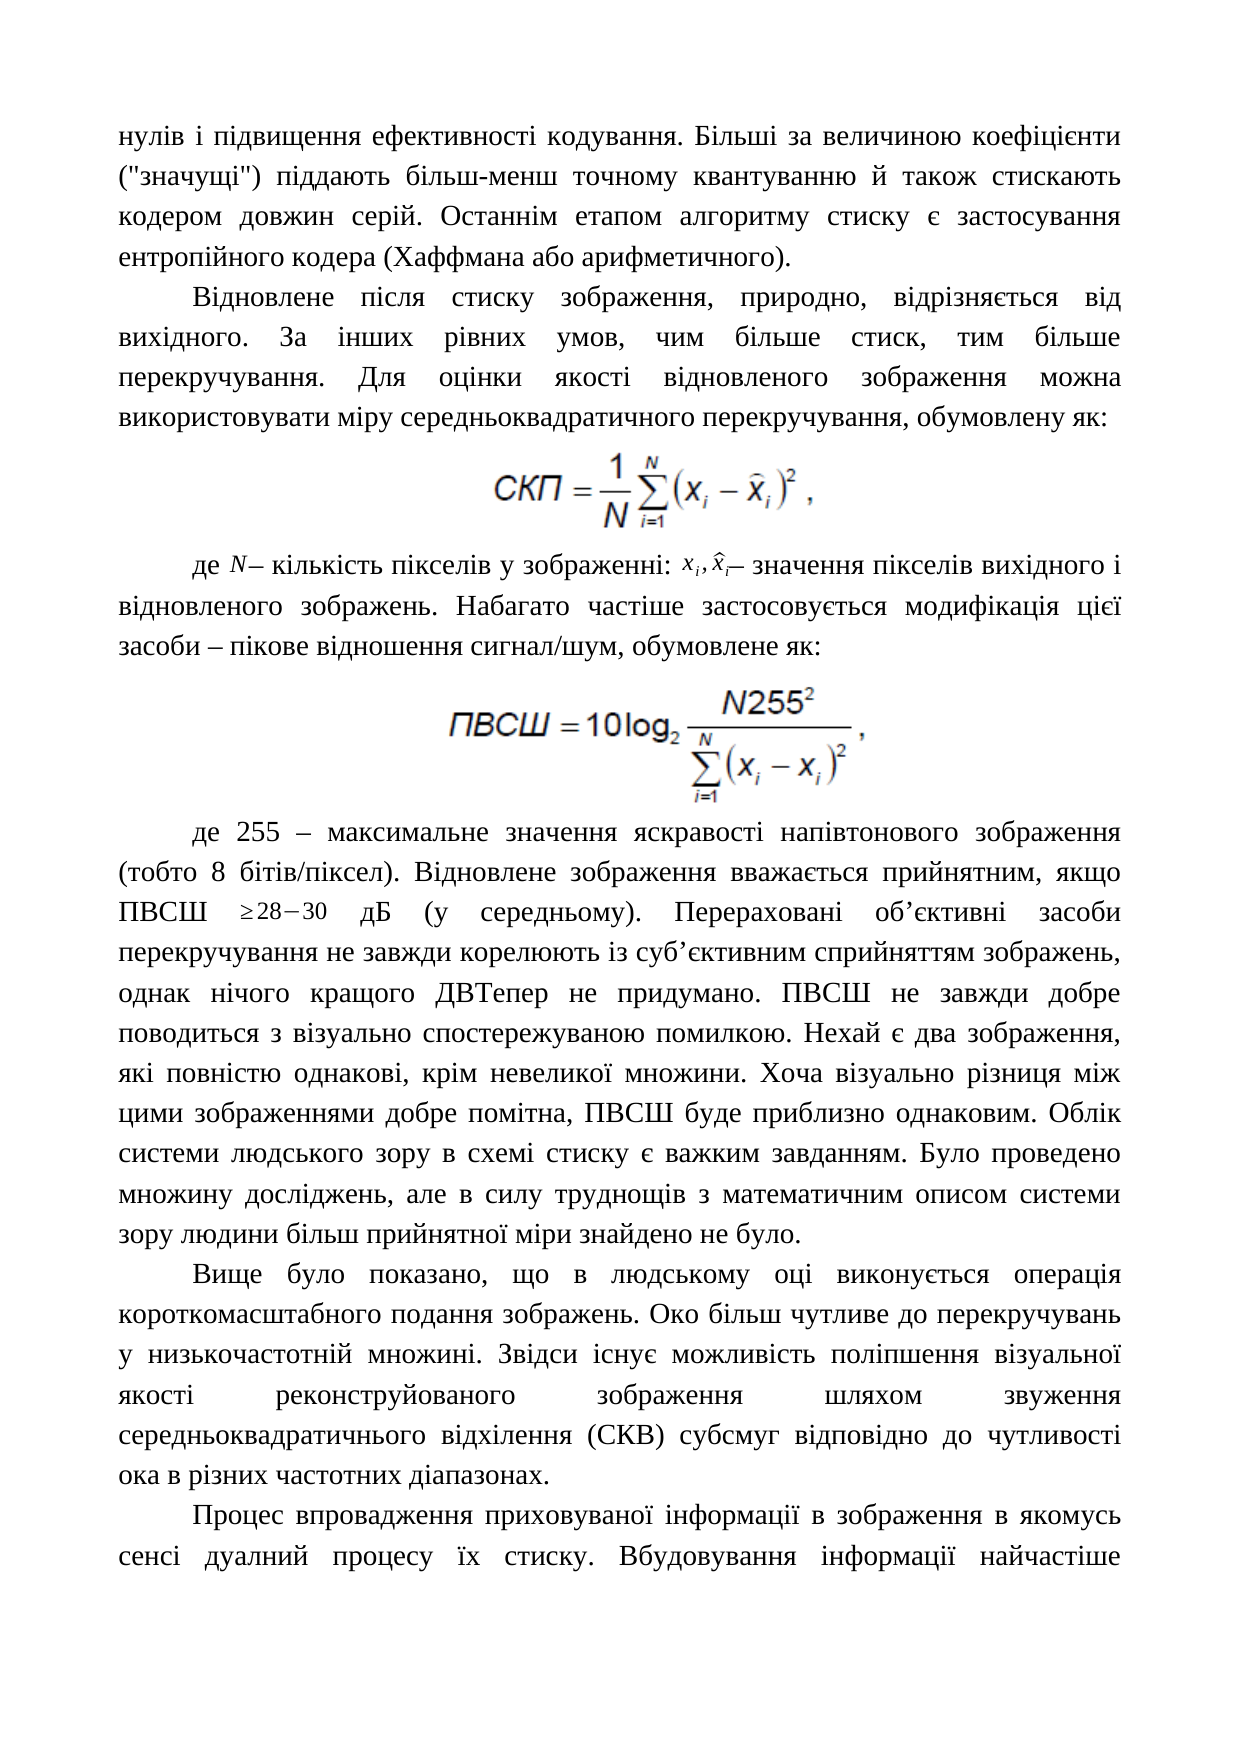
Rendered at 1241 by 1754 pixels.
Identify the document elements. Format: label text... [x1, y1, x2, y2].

text Вище було показано, що в людському оці виконується операція короткомасштабного подання зображень. Око більш чутливе до перекручувань у низькочастотній множині. Звідси існує можливість поліпшення візуальної якості реконструйованого зображення шляхом звуження середньоквадратичнього відхілення (СКВ) субсмуг відповідно до чутливості ока в різних частотних діапазонах. [118, 1256, 1122, 1491]
picture [434, 668, 880, 809]
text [118, 1497, 1122, 1571]
text Відновлене після стиску зображення, природно, відрізняється від вихідного. За інших рівних умов, чим більше стиск, тим більше перекручування. Для оцінки якості відновленого зображення можна використовувати міру середньоквадратичного перекручування, обумовлену як: [118, 279, 1122, 433]
picture [475, 439, 839, 542]
text де – кількість пікселів у зображенні: – значення пікселів вихідного і відновленого зображень. Набагато частіше застосовується модифікація цієї засоби – пікове відношення сигнал/шум, обумовлене як: [118, 547, 1122, 661]
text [118, 118, 1122, 272]
text де 255 – максимальне значення яскравості напівтонового зображення (тобто 8 бітів/піксел). Відновлене зображення вважається прийнятним, якщо ПВСШ дБ (у середньому). Перераховані об’єктивні засоби перекручування не завжди корелюють із суб’єктивним сприйняттям зображень, однак нічого кращого ДВТепер не придумано. ПВСШ не завжди добре поводиться з візуально спостережуваною помилкою. Нехай є два зображення, які повністю однакові, крім невеликої множини. Хоча візуально різниця між цими зображеннями добре помітна, ПВСШ буде приблизно однаковим. Облік системи людського зору в схемі стиску є важким завданням. Було проведено множину досліджень, але в силу труднощів з математичним описом системи зору людини більш прийнятної міри знайдено не було. [118, 814, 1122, 1249]
